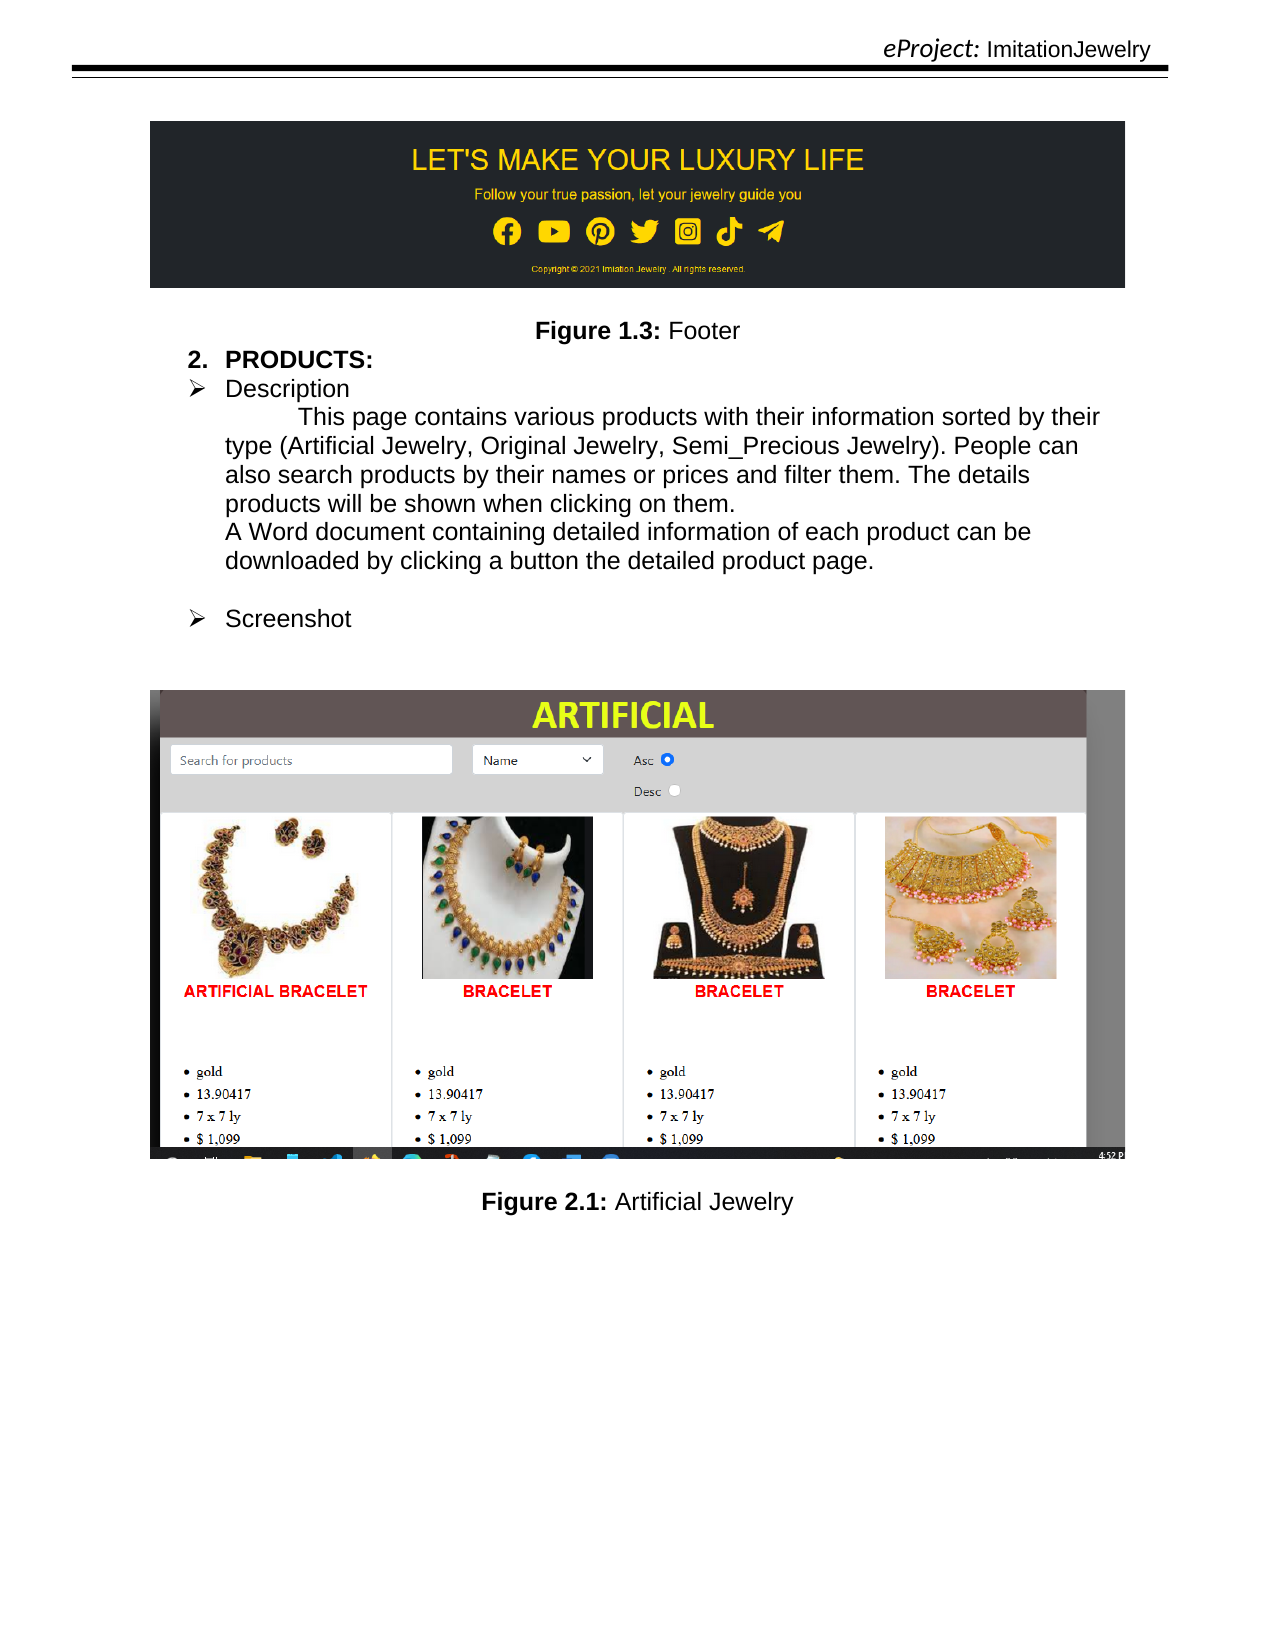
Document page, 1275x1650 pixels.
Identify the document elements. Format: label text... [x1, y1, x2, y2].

list PRODUCTS: [187, 345, 1125, 373]
text Figure 1.3: Footer [150, 316, 1125, 345]
picture [150, 121, 1125, 288]
list A Word document containing detailed information of each product can be downloaded by clicking a button the detailed product page. [225, 517, 1125, 575]
list Screenshot [187, 604, 1125, 632]
text Figure 2.1: Artificial Jewelry [150, 1187, 1125, 1216]
list This page contains various products with their information sorted by their type (Artificial Jewelry, Original Jewelry, Semi_Precious Jewelry). People can also search products by their names or prices and filter them. The details products will be shown when clicking on them. [225, 402, 1125, 517]
picture [150, 690, 1125, 1159]
list Description [187, 373, 1125, 402]
